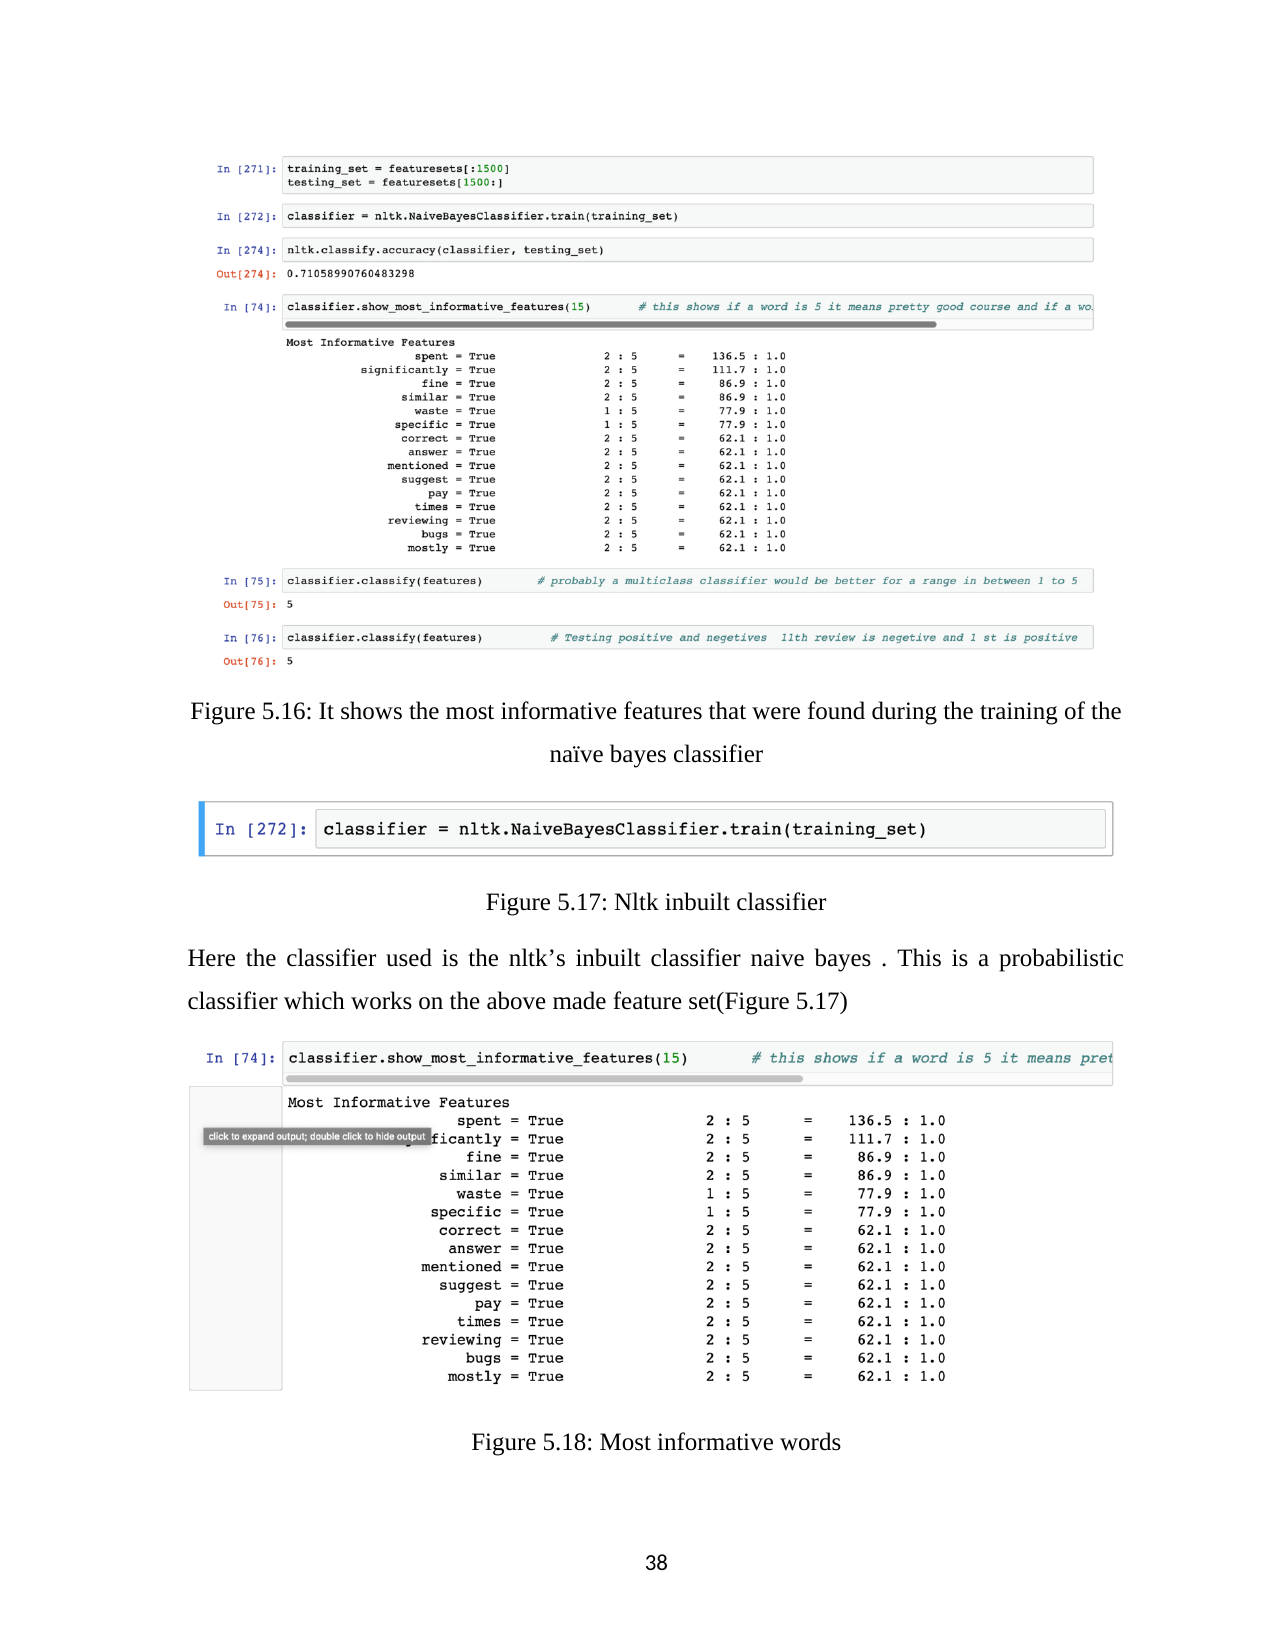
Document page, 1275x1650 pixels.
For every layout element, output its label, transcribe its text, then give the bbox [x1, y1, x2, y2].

text Figure 5.18: Most informative words [187, 1427, 1125, 1456]
picture [187, 1041, 1125, 1401]
picture [205, 150, 1107, 670]
text Figure 5.16: It shows the most informative features that were found during the training of the naïve bayes classifier [187, 696, 1125, 768]
text Figure 5.17: Nltk inbuilt classifier [187, 887, 1125, 916]
text Here the classifier used is the nltk’s inbuilt classifier naive bayes . This is a probabilistic classifier which works on the above made feature set(Figure 5.17) [187, 943, 1125, 1014]
picture [187, 795, 1125, 861]
